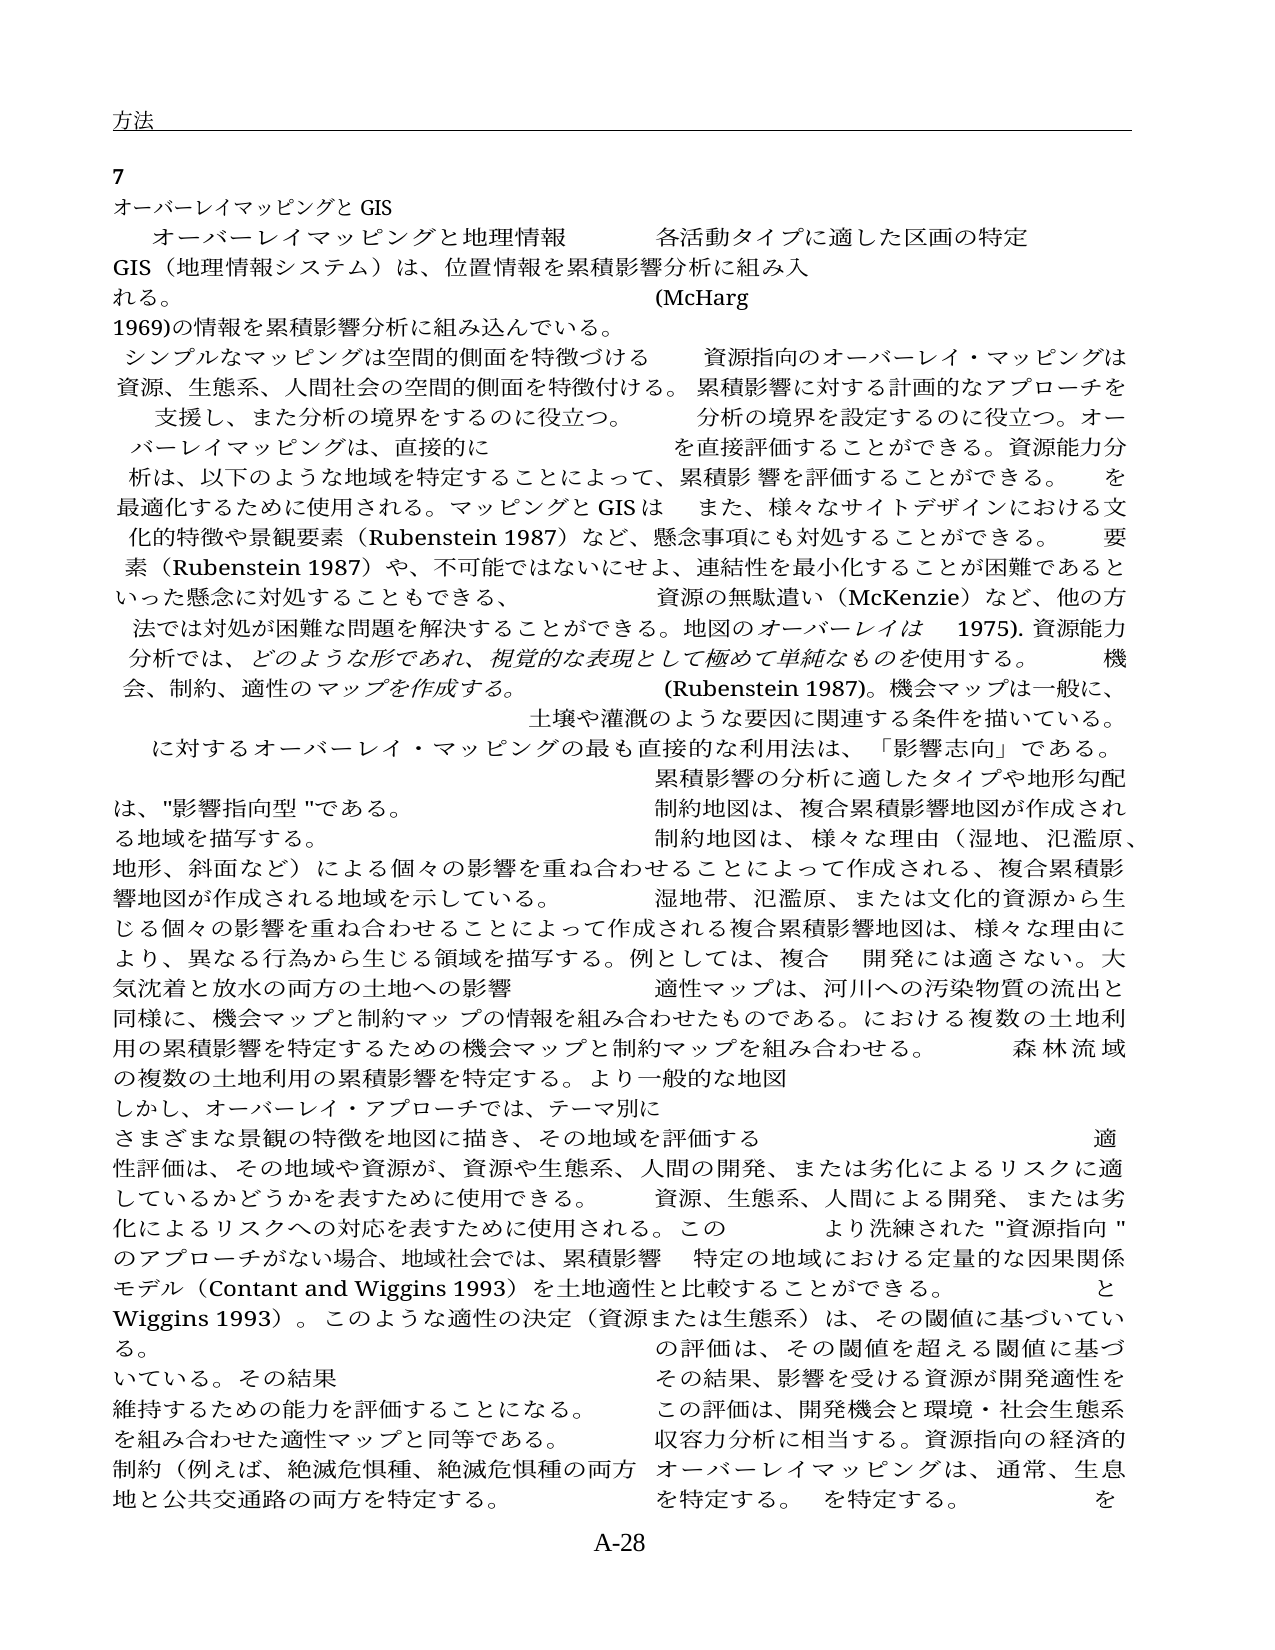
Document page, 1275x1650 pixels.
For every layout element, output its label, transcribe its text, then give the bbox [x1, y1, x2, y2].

text GIS（地理情報システム）は、位置情報を累積影響分析に組み入れる。 (McHarg 1969)の情報を累積影響分析に組み込んでいる。 [112, 251, 811, 341]
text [112, 1122, 1126, 1513]
text 方法 [112, 104, 1200, 134]
text オーバーレイマッピングと地理情報 各活動タイプに適した区画の特定 [150, 221, 1200, 251]
subtitle オーバーレイマッピングとGIS [112, 191, 1200, 221]
text に対するオーバーレイ・マッピングの最も直接的な利用法は、「影響志向」である。 累積影響の分析に適したタイプや地形勾配は、"影響指向型 "である。 制約地図は、複合累積影響地図が作成される地域を描写する。 制約地図は、様々な理由（湿地、氾濫原、地形、斜面など）による個々の影響を重ね合わせることによって作成される、複合累積影響地図が作成される地域を示している。 湿地帯、氾濫原、または文化的資源から生じる個々の影響を重ね合わせることによって作成される複合累積影響地図は、様々な理由により、異なる行為から生じる領域を描写する。例としては、複合 開発には適さない。大気沈着と放水の両方の土地への影響 適性マップは、河川への汚染物質の流出と同様に、機会マップと制約マッ プの情報を組み合わせたものである。 における複数の土地利用の累積影響を特定するための機会マップと制約マップを組み合わせる。 森林流域の複数の土地利用の累積影響を特定する。より一般的な地図 [112, 732, 1126, 1093]
text シンプルなマッピングは空間的側面を特徴づける 資源指向のオーバーレイ・マッピングは、資源、生態系、人間社会の空間的側面を特徴付ける。 累積影響に対する計画的なアプローチを支援し、また分析の境界をするのに役立つ。 分析の境界を設定するのに役立つ。オーバーレイマッピングは、直接的に を直接評価することができる。資源能力分析は、以下のような地域を特定することによって、累積影 響を評価することができる。 を最適化するために使用される。マッピングとGISは また、様々なサイトデザインにおける文化的特徴や景観要素（Rubenstein 1987）など、懸念事項にも対処することができる。 要素（Rubenstein 1987）や、不可能ではないにせよ、連結性を最小化することが困難であるといった懸念に対処することもできる、 資源の無駄遣い（McKenzie）など、他の方法では対処が困難な問題を解決することができる。地図のオーバーレイは 1975). 資源能力分析では、どのような形であれ、視覚的な表現として極めて単純なものを使用する。 機会、制約、適性のマップを作成する。 (Rubenstein 1987)。機会マップは一般に、土壌や灌漑のような要因に関連する条件を描いている。 [112, 341, 1127, 732]
subtitle 7 [112, 162, 1200, 191]
text しかし、オーバーレイ・アプローチでは、テーマ別に [112, 1093, 1200, 1122]
